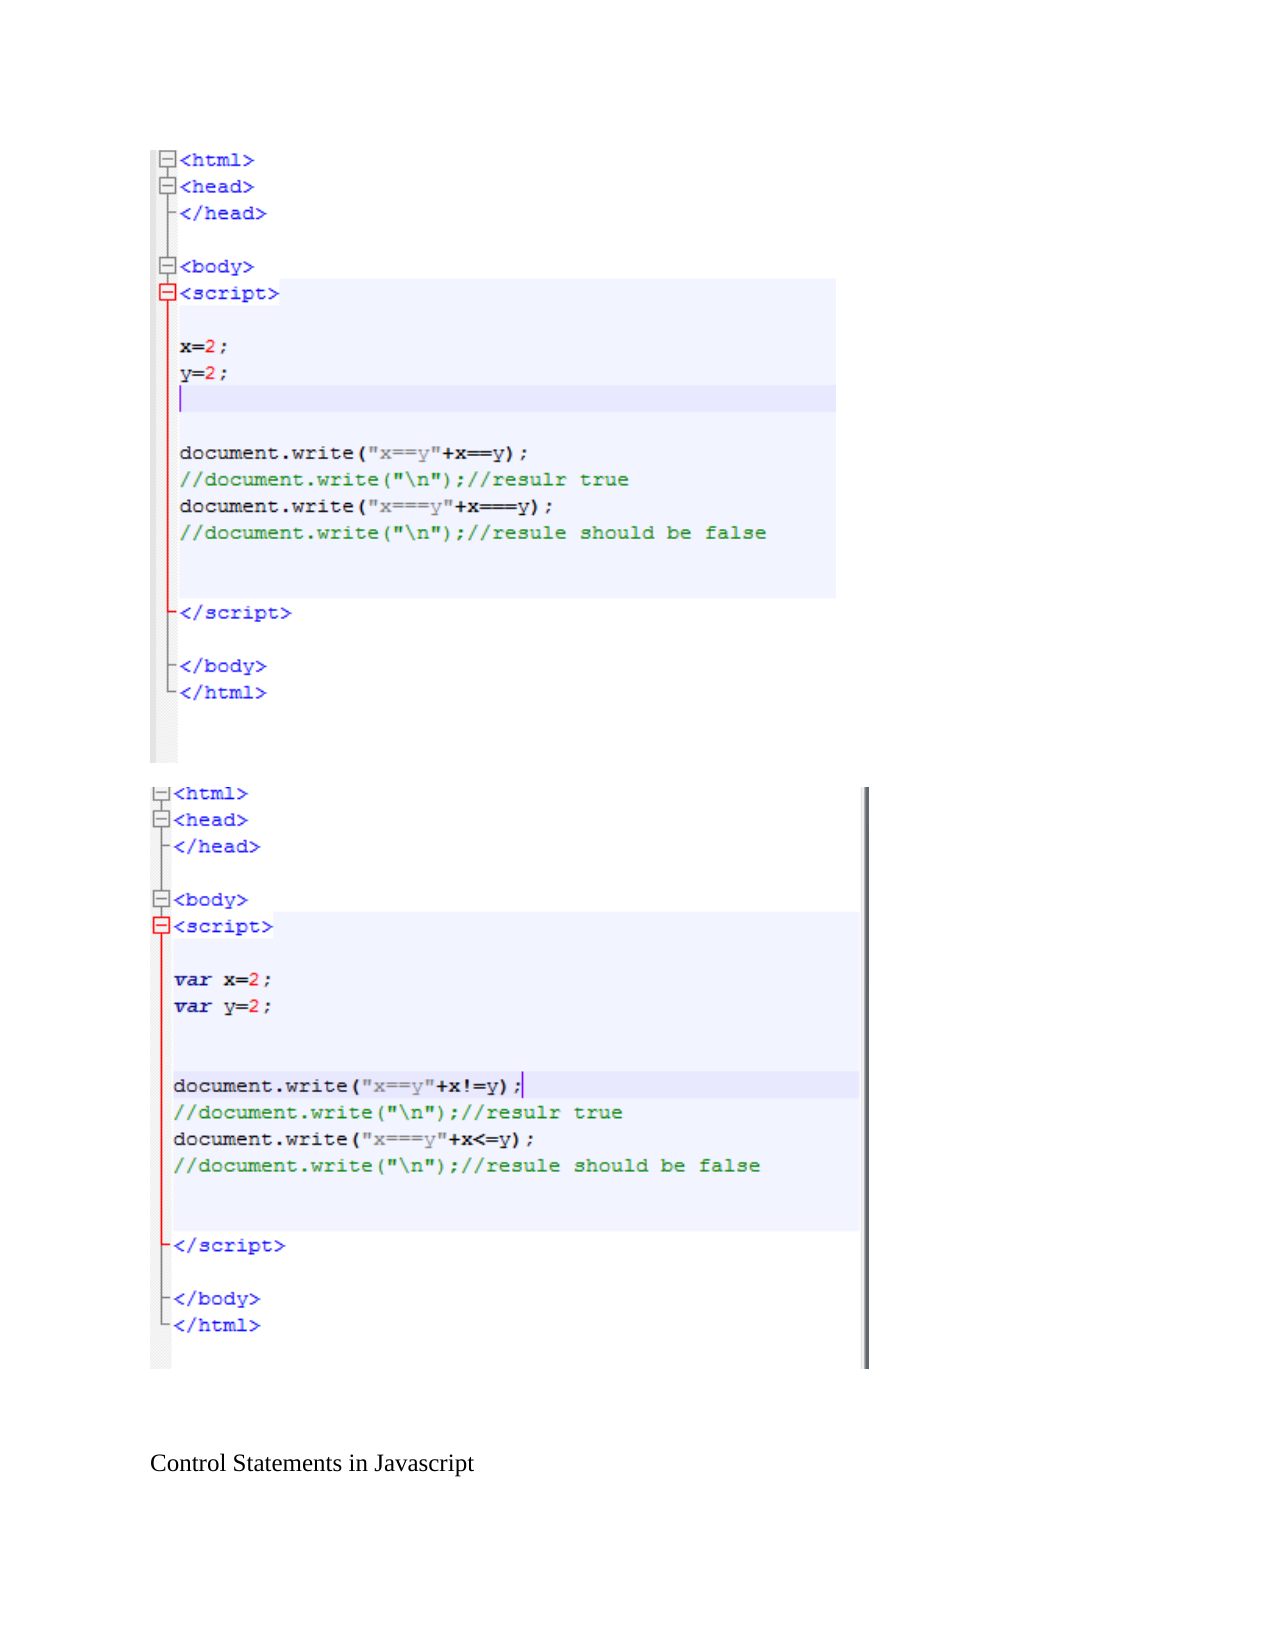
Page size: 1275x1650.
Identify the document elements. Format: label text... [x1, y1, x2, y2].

picture [150, 787, 869, 1369]
picture [150, 150, 836, 763]
subtitle Control Statements in Javascript [150, 1448, 1125, 1476]
